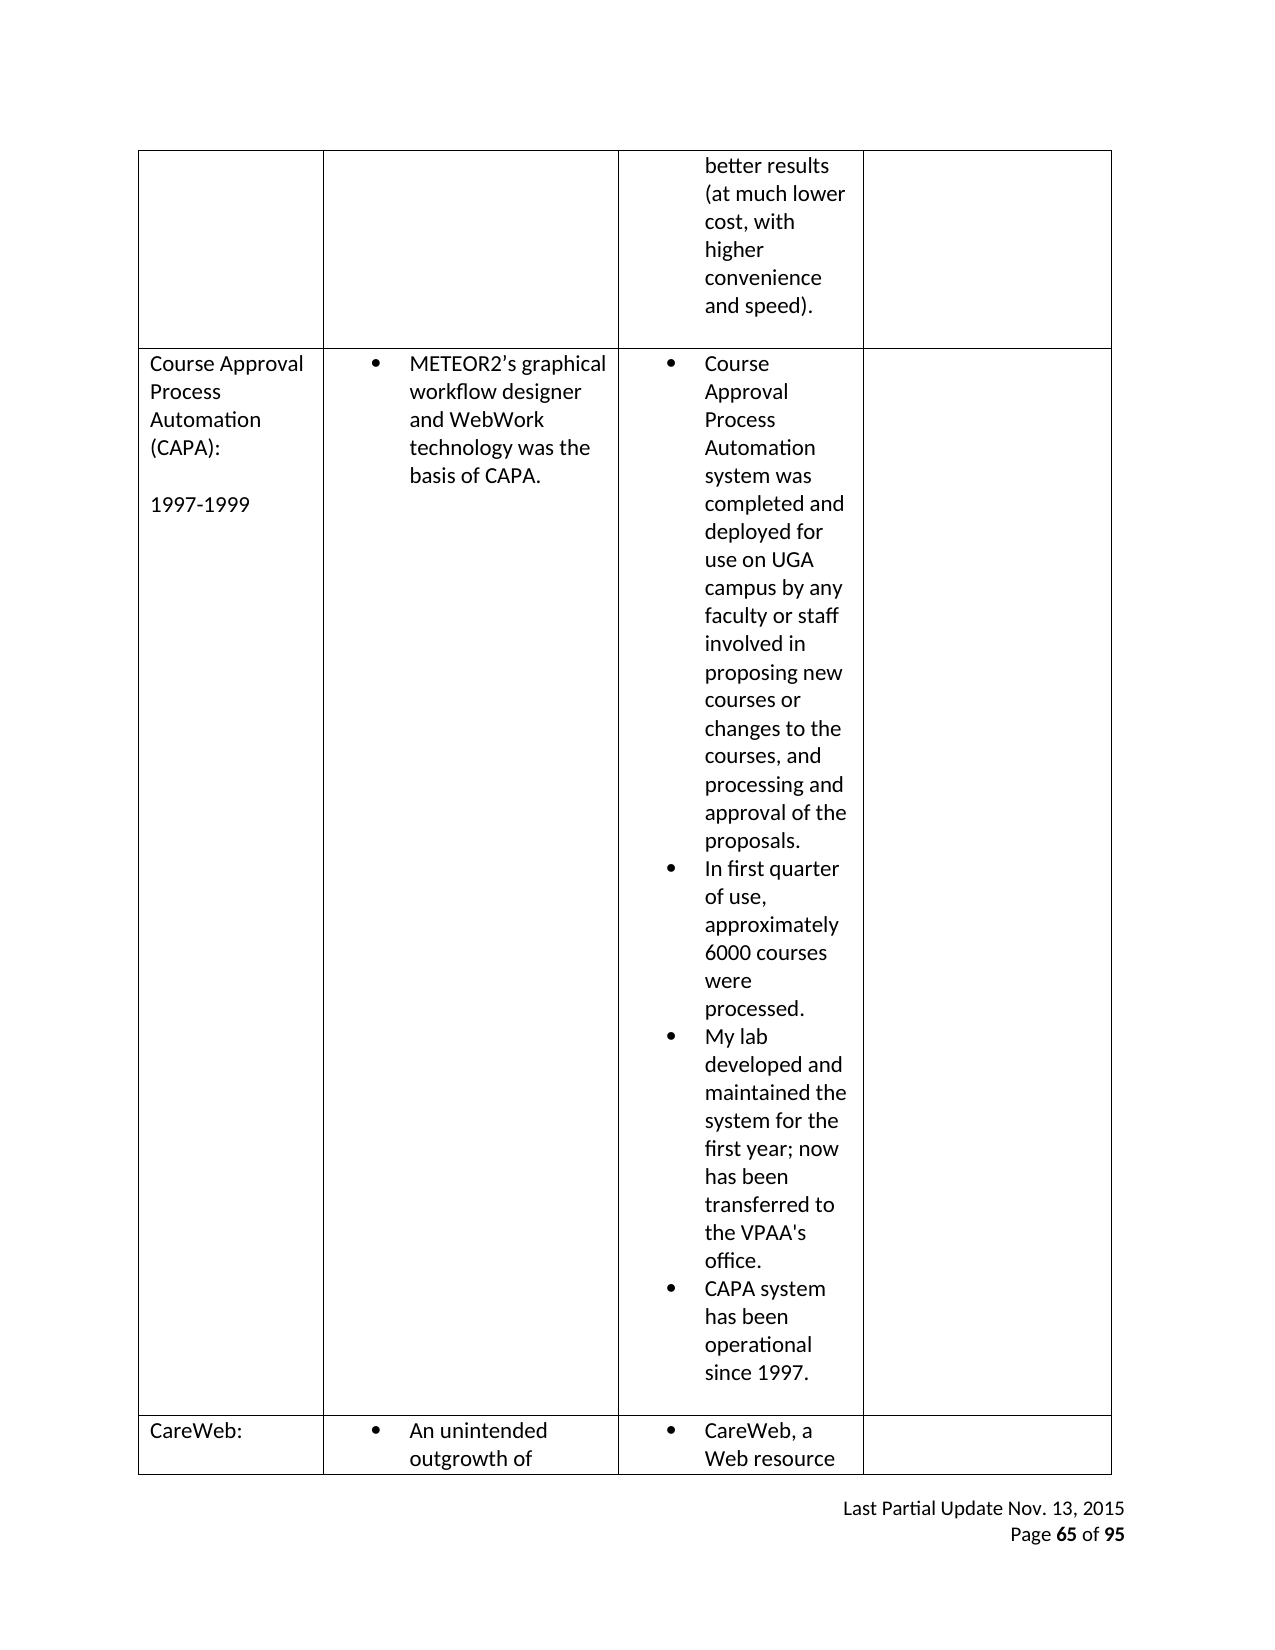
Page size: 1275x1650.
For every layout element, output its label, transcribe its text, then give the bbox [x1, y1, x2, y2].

table_cell Course Approval Process Automation (CAPA): 1997-1999 [139, 349, 323, 1415]
table_cell CareWeb: 1996-1988 [139, 1416, 323, 1473]
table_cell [864, 151, 1111, 348]
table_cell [139, 151, 323, 348]
table_cell Course Approval Process Automation system was completed and deployed for use on UGA campus by any faculty or staff involved in proposing new courses or changes to the courses, and processing and approval of the proposals. In first quarter of use, approximately 6000 courses were processed. My lab developed and maintained the system for the first year; now has been transferred to the VPAA's office. CAPA system has been operational since 1997. [619, 349, 863, 1415]
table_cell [619, 1416, 863, 1473]
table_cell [619, 151, 863, 348]
table_cell METEOR2’s graphical workflow designer and WebWork technology was the basis of CAPA. [324, 349, 618, 1415]
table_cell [324, 1416, 618, 1473]
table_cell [324, 151, 618, 348]
table_cell [864, 1416, 1111, 1473]
table_cell [864, 349, 1111, 1415]
